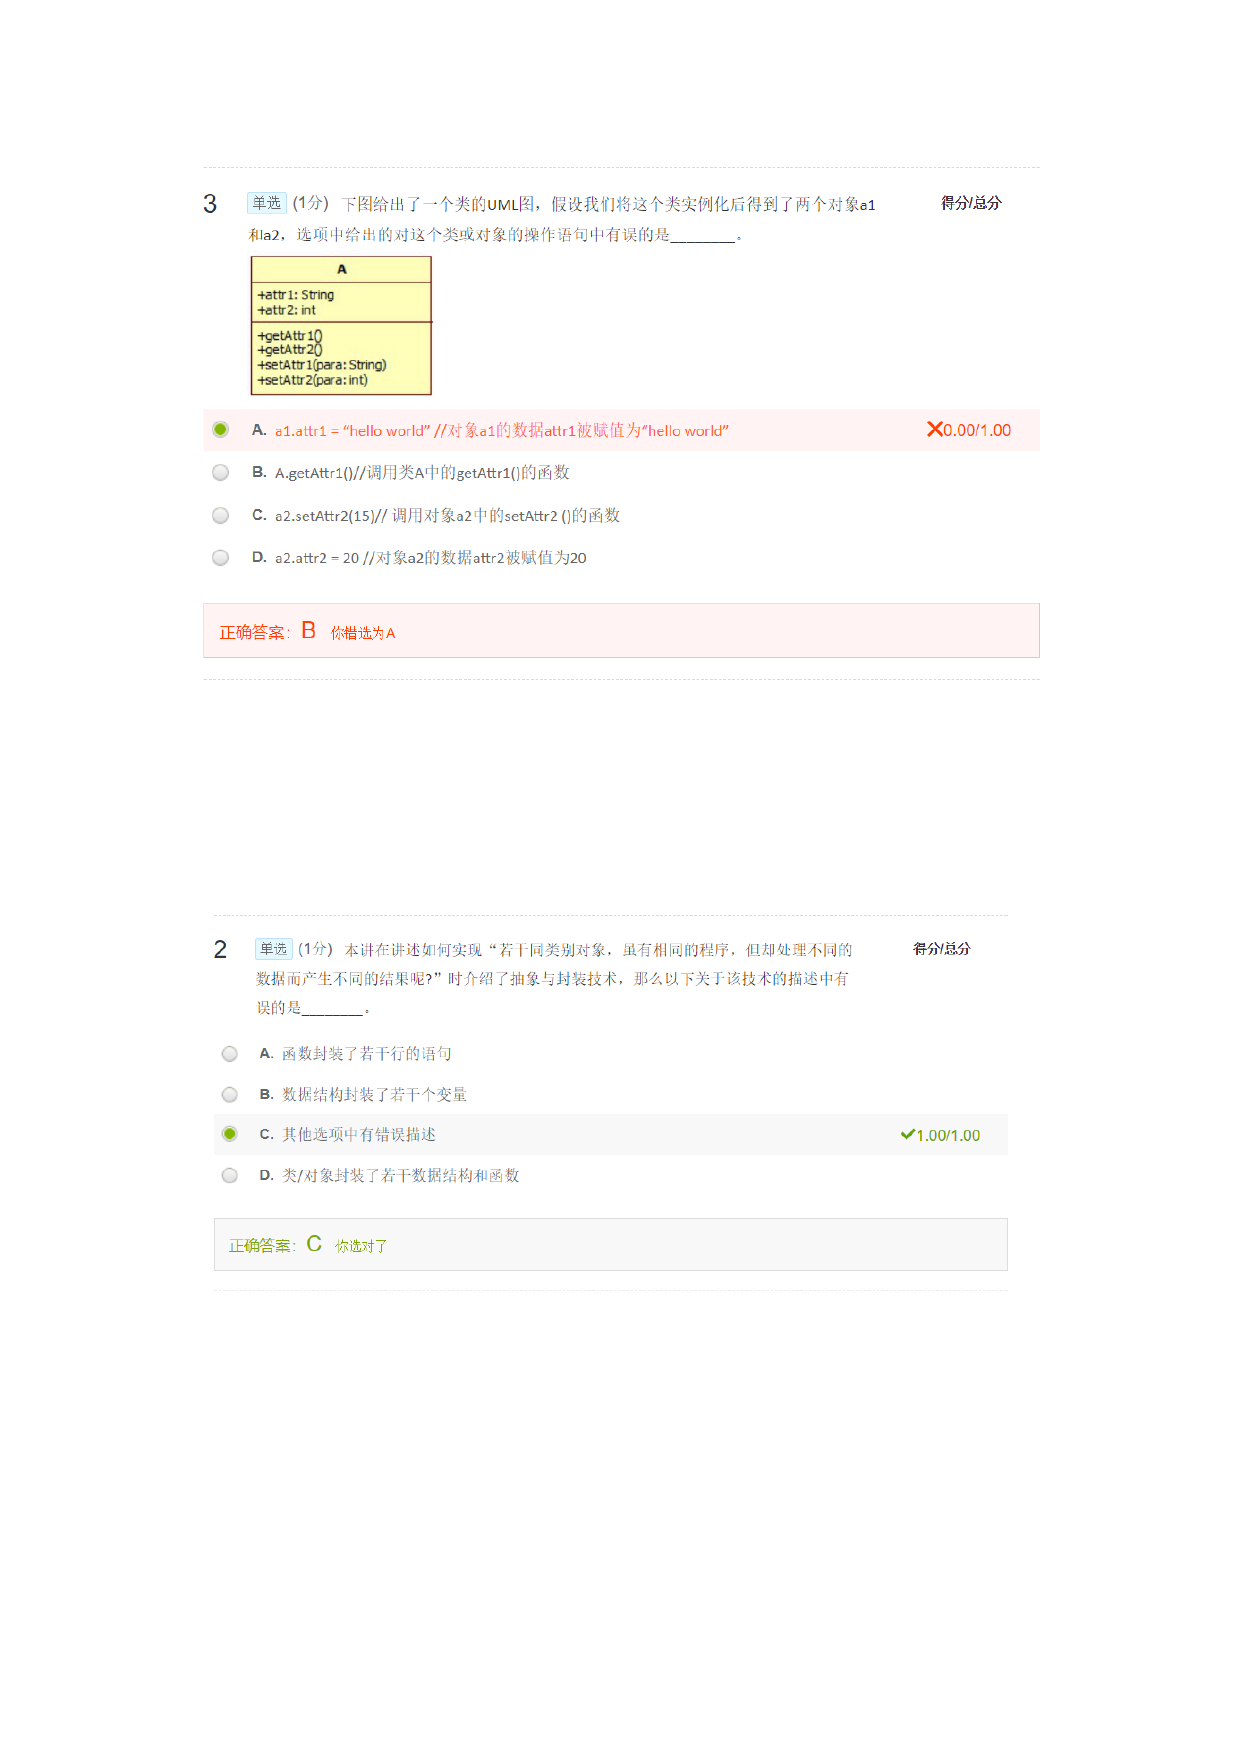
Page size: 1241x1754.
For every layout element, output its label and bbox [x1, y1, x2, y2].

picture [187, 909, 1053, 1296]
picture [187, 162, 1053, 690]
